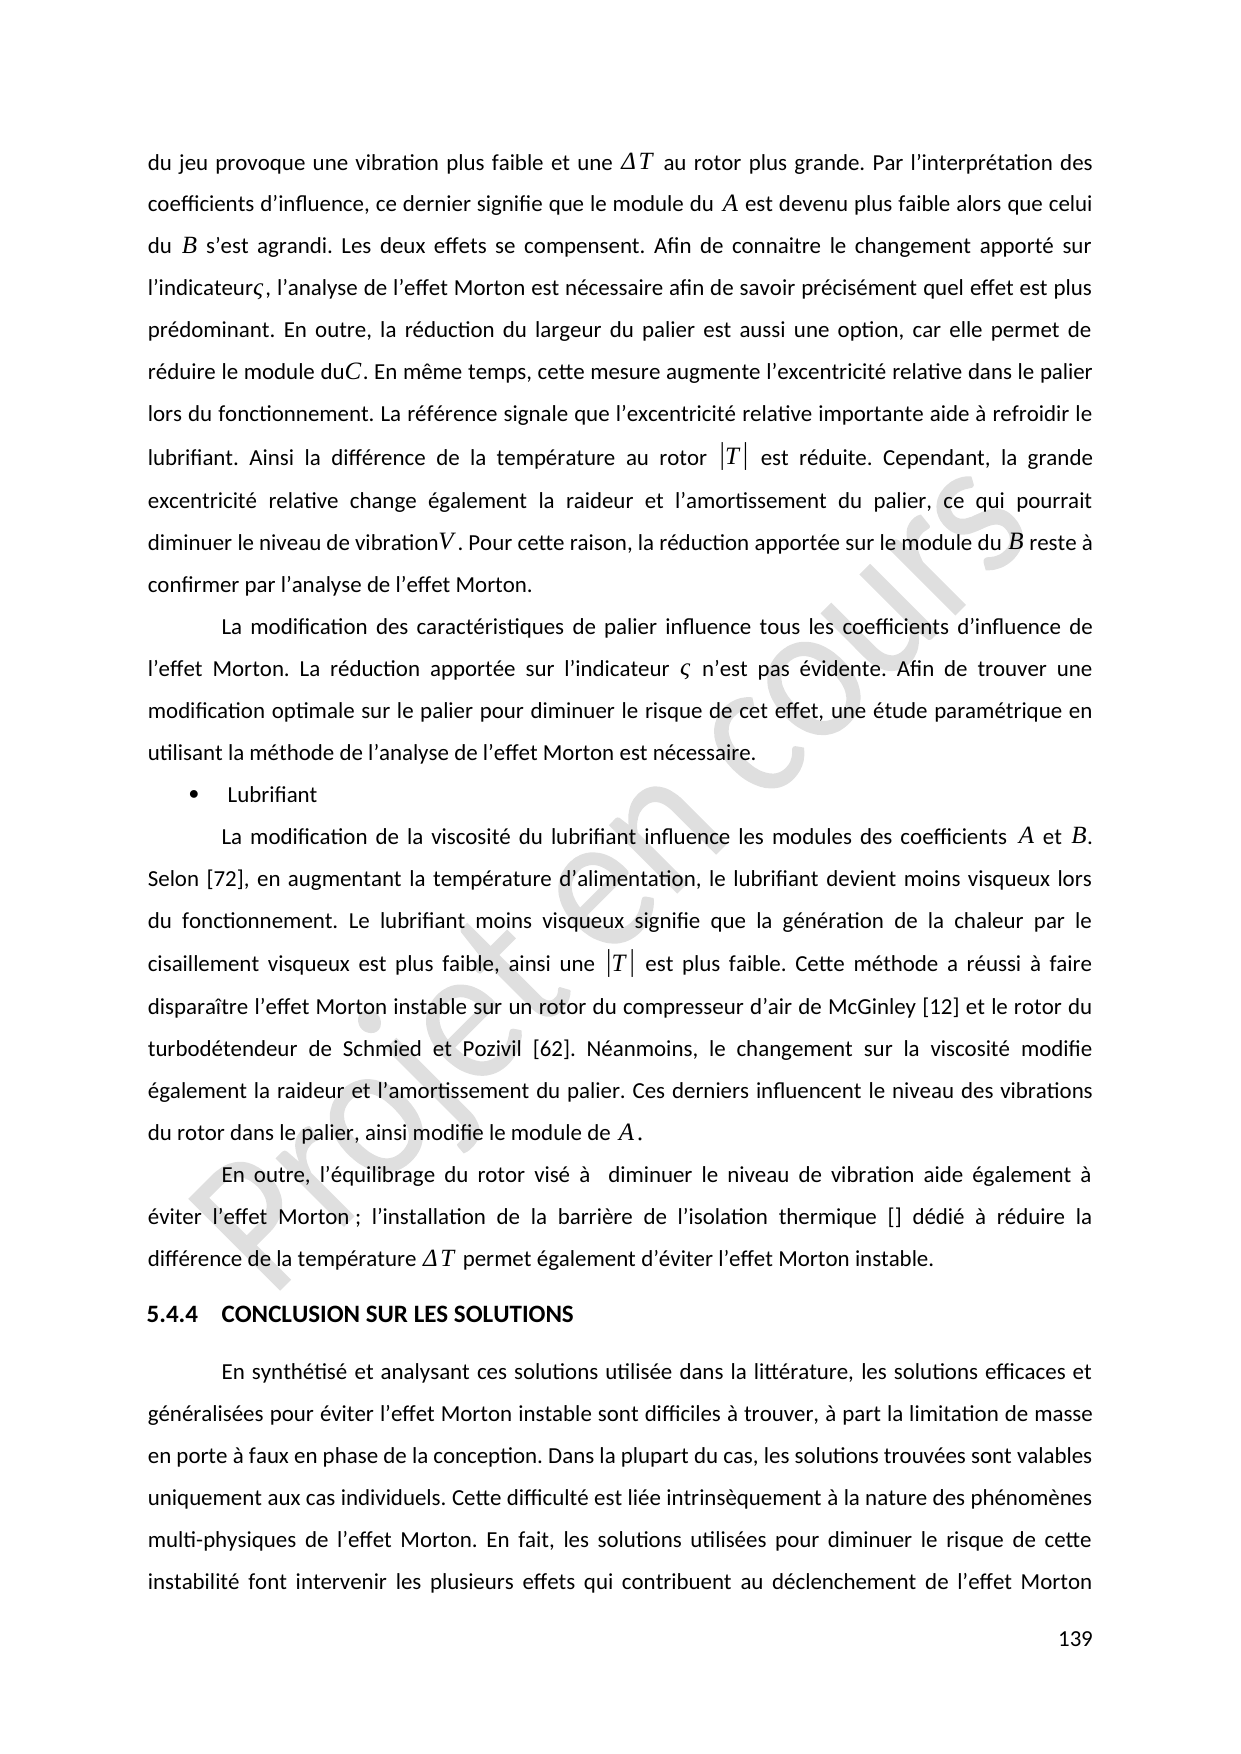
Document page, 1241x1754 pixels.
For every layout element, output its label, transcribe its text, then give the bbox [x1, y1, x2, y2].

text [148, 1357, 1093, 1595]
text La modification des caractéristiques de palier influence tous les coefficients d’influence de l’effet Morton. La réduction apportée sur l’indicateur n’est pas évidente. Afin de trouver une modification optimale sur le palier pour diminuer le risque de cet effet, une étude paramétrique en utilisant la méthode de l’analyse de l’effet Morton est nécessaire. [148, 612, 1093, 766]
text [148, 148, 1093, 598]
list Lubrifiant [190, 780, 1093, 808]
subtitle Conclusion sur les solutions [146, 1298, 1093, 1329]
text En outre, l’équilibrage du rotor visé à diminuer le niveau de vibration aide également à éviter l’effet Morton ; l’installation de la barrière de l’isolation thermique [] dédié à réduire la différence de la température permet également d’éviter l’effet Morton instable. [148, 1160, 1093, 1272]
text La modification de la viscosité du lubrifiant influence les modules des coefficients et . Selon [72], en augmentant la température d’alimentation, le lubrifiant devient moins visqueux lors du fonctionnement. Le lubrifiant moins visqueux signifie que la génération de la chaleur par le cisaillement visqueux est plus faible, ainsi une est plus faible. Cette méthode a réussi à faire disparaître l’effet Morton instable sur un rotor du compresseur d’air de McGinley [12] et le rotor du turbodétendeur de Schmied et Pozivil [62]. Néanmoins, le changement sur la viscosité modifie également la raideur et l’amortissement du palier. Ces derniers influencent le niveau des vibrations du rotor dans le palier, ainsi modifie le module de [148, 822, 1093, 1146]
